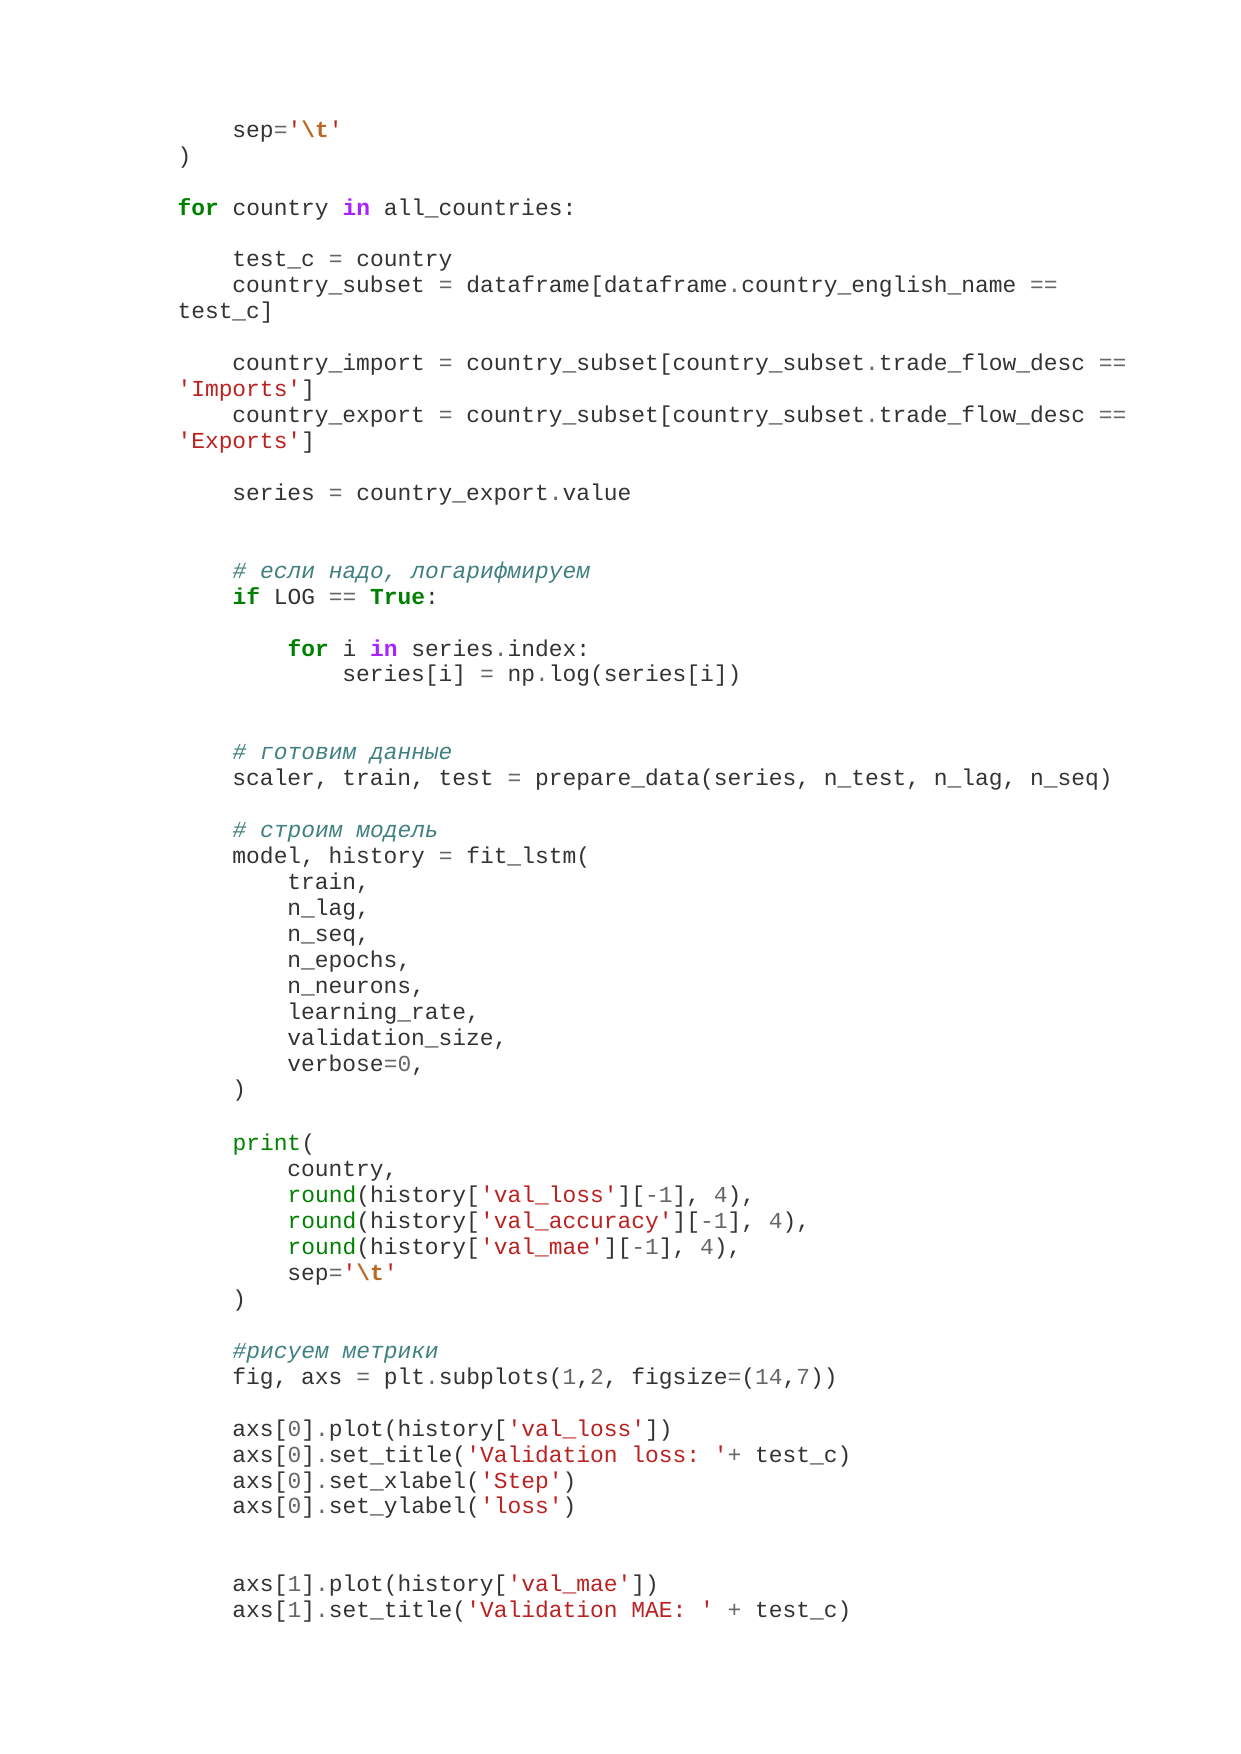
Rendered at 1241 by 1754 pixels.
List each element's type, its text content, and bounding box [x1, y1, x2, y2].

text series[i] = np.log(series[i]) [177, 663, 1152, 689]
text axs[1].set_title('Validation MAE: ' + test_c) [177, 1599, 1152, 1624]
text axs[0].plot(history['val_loss']) [177, 1417, 1152, 1443]
text test_c = country [177, 248, 1152, 274]
text # готовим данные [177, 741, 1152, 767]
text scaler, train, test = prepare_data(series, n_test, n_lag, n_seq) [177, 767, 1152, 792]
text n_lag, [177, 896, 1152, 922]
text country_subset = dataframe[dataframe.country_english_name == test_c] [177, 274, 1152, 326]
text n_seq, [177, 922, 1152, 948]
text axs[1].plot(history['val_mae']) [177, 1573, 1152, 1599]
text n_neurons, [177, 974, 1152, 1000]
text learning_rate, [177, 1000, 1152, 1026]
text country_export = country_subset[country_subset.trade_flow_desc == 'Exports'] [177, 403, 1152, 455]
text verbose=0, [177, 1052, 1152, 1078]
text for i in series.index: [177, 637, 1152, 663]
text country, [177, 1158, 1152, 1184]
text ) [177, 144, 1152, 170]
text axs[0].set_title('Validation loss: '+ test_c) [177, 1443, 1152, 1469]
text country_import = country_subset[country_subset.trade_flow_desc == 'Imports'] [177, 352, 1152, 403]
text print( [177, 1132, 1152, 1158]
text train, [177, 870, 1152, 896]
text round(history['val_mae'][-1], 4), [177, 1236, 1152, 1261]
text validation_size, [177, 1026, 1152, 1052]
text ) [177, 1078, 1152, 1104]
text #рисуем метрики [177, 1339, 1152, 1365]
text fig, axs = plt.subplots(1,2, figsize=(14,7)) [177, 1365, 1152, 1391]
text axs[0].set_ylabel('loss') [177, 1495, 1152, 1521]
text if LOG == True: [177, 585, 1152, 611]
text axs[0].set_xlabel('Step') [177, 1469, 1152, 1495]
text round(history['val_accuracy'][-1], 4), [177, 1209, 1152, 1236]
text ) [177, 1287, 1152, 1313]
text round(history['val_loss'][-1], 4), [177, 1184, 1152, 1209]
text model, history = fit_lstm( [177, 844, 1152, 870]
text n_epochs, [177, 948, 1152, 974]
text sep='\t' [177, 118, 1152, 144]
text series = country_export.value [177, 481, 1152, 507]
text for country in all_countries: [177, 196, 1152, 222]
text # если надо, логарифмируем [177, 559, 1152, 585]
text # строим модель [177, 818, 1152, 844]
text sep='\t' [177, 1261, 1152, 1287]
